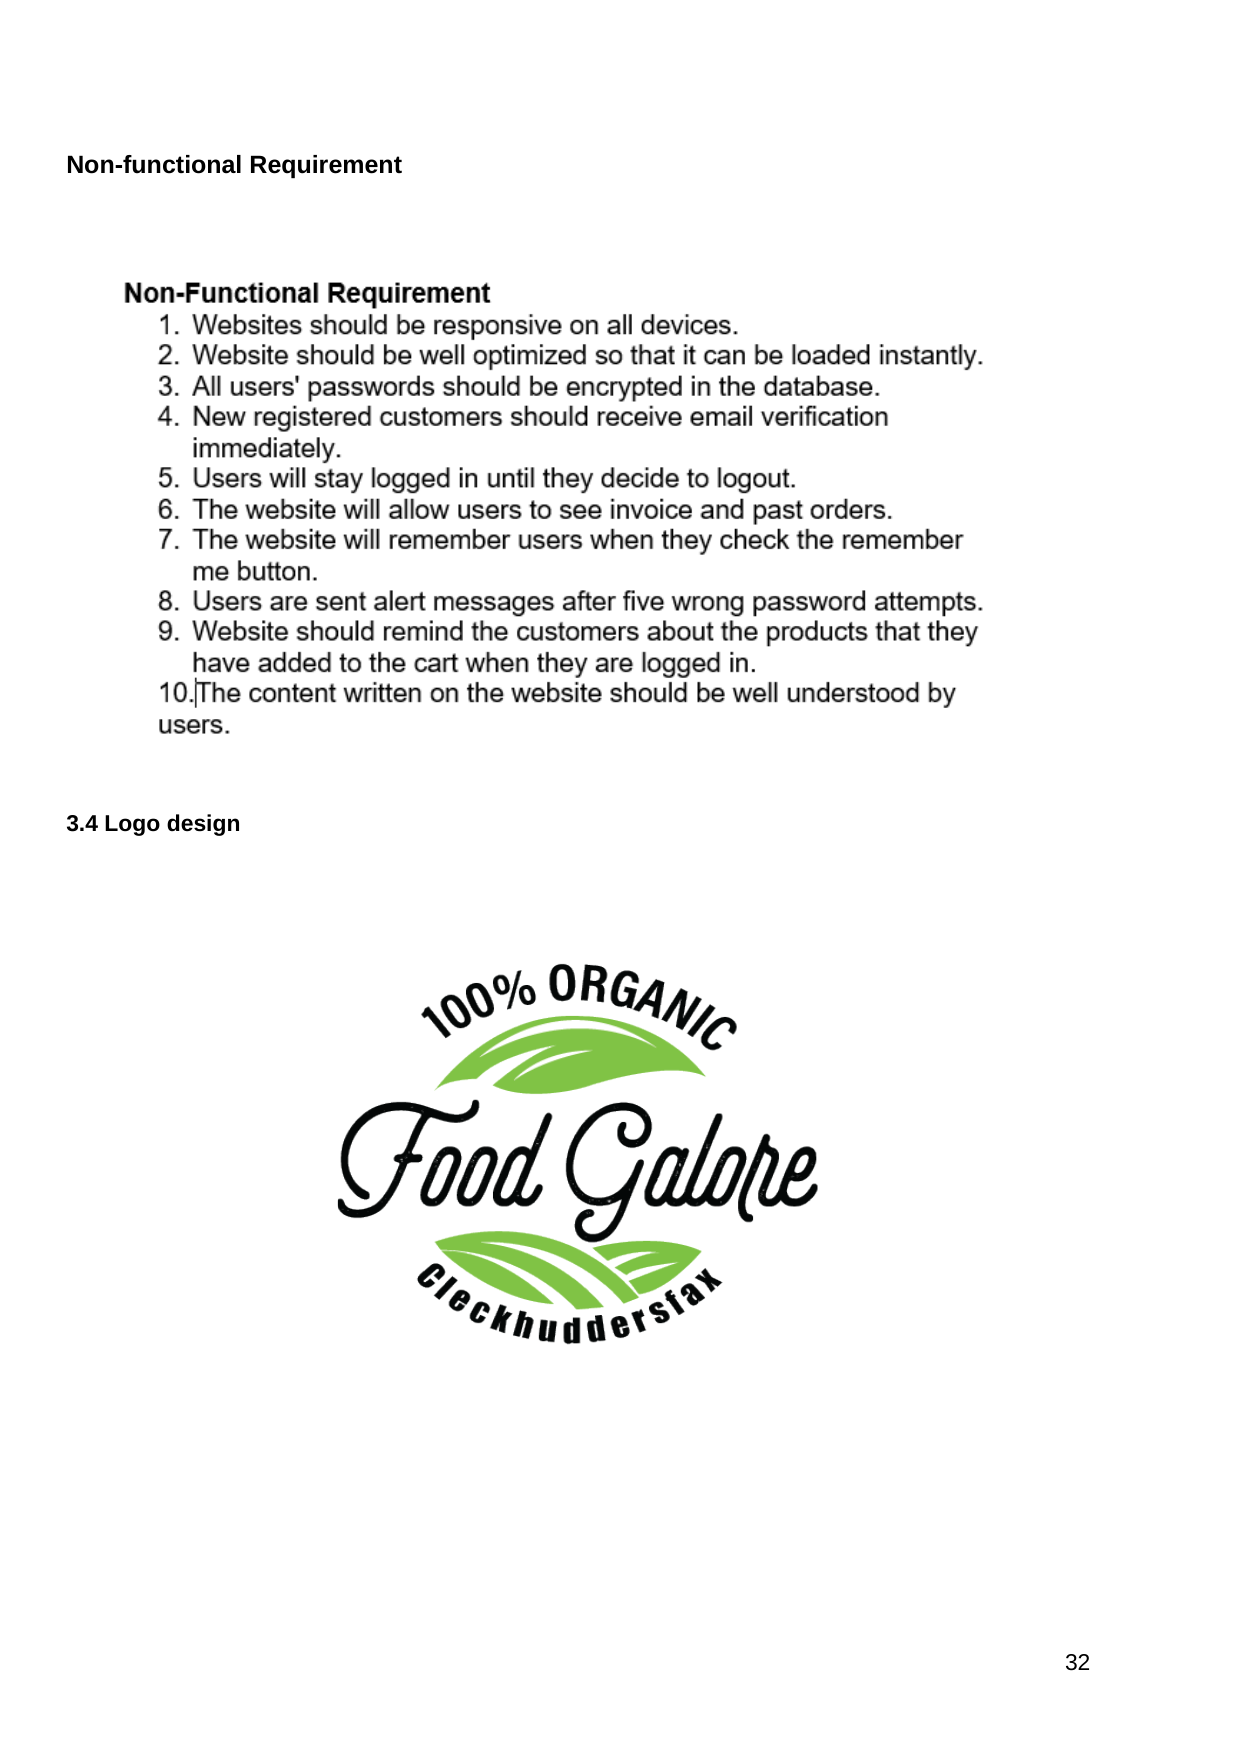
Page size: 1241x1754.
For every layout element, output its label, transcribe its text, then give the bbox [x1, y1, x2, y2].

text 3.4 Logo design [66, 810, 1090, 836]
picture [337, 865, 819, 1420]
picture [66, 208, 1007, 781]
text Non-functional Requirement [66, 150, 1090, 179]
